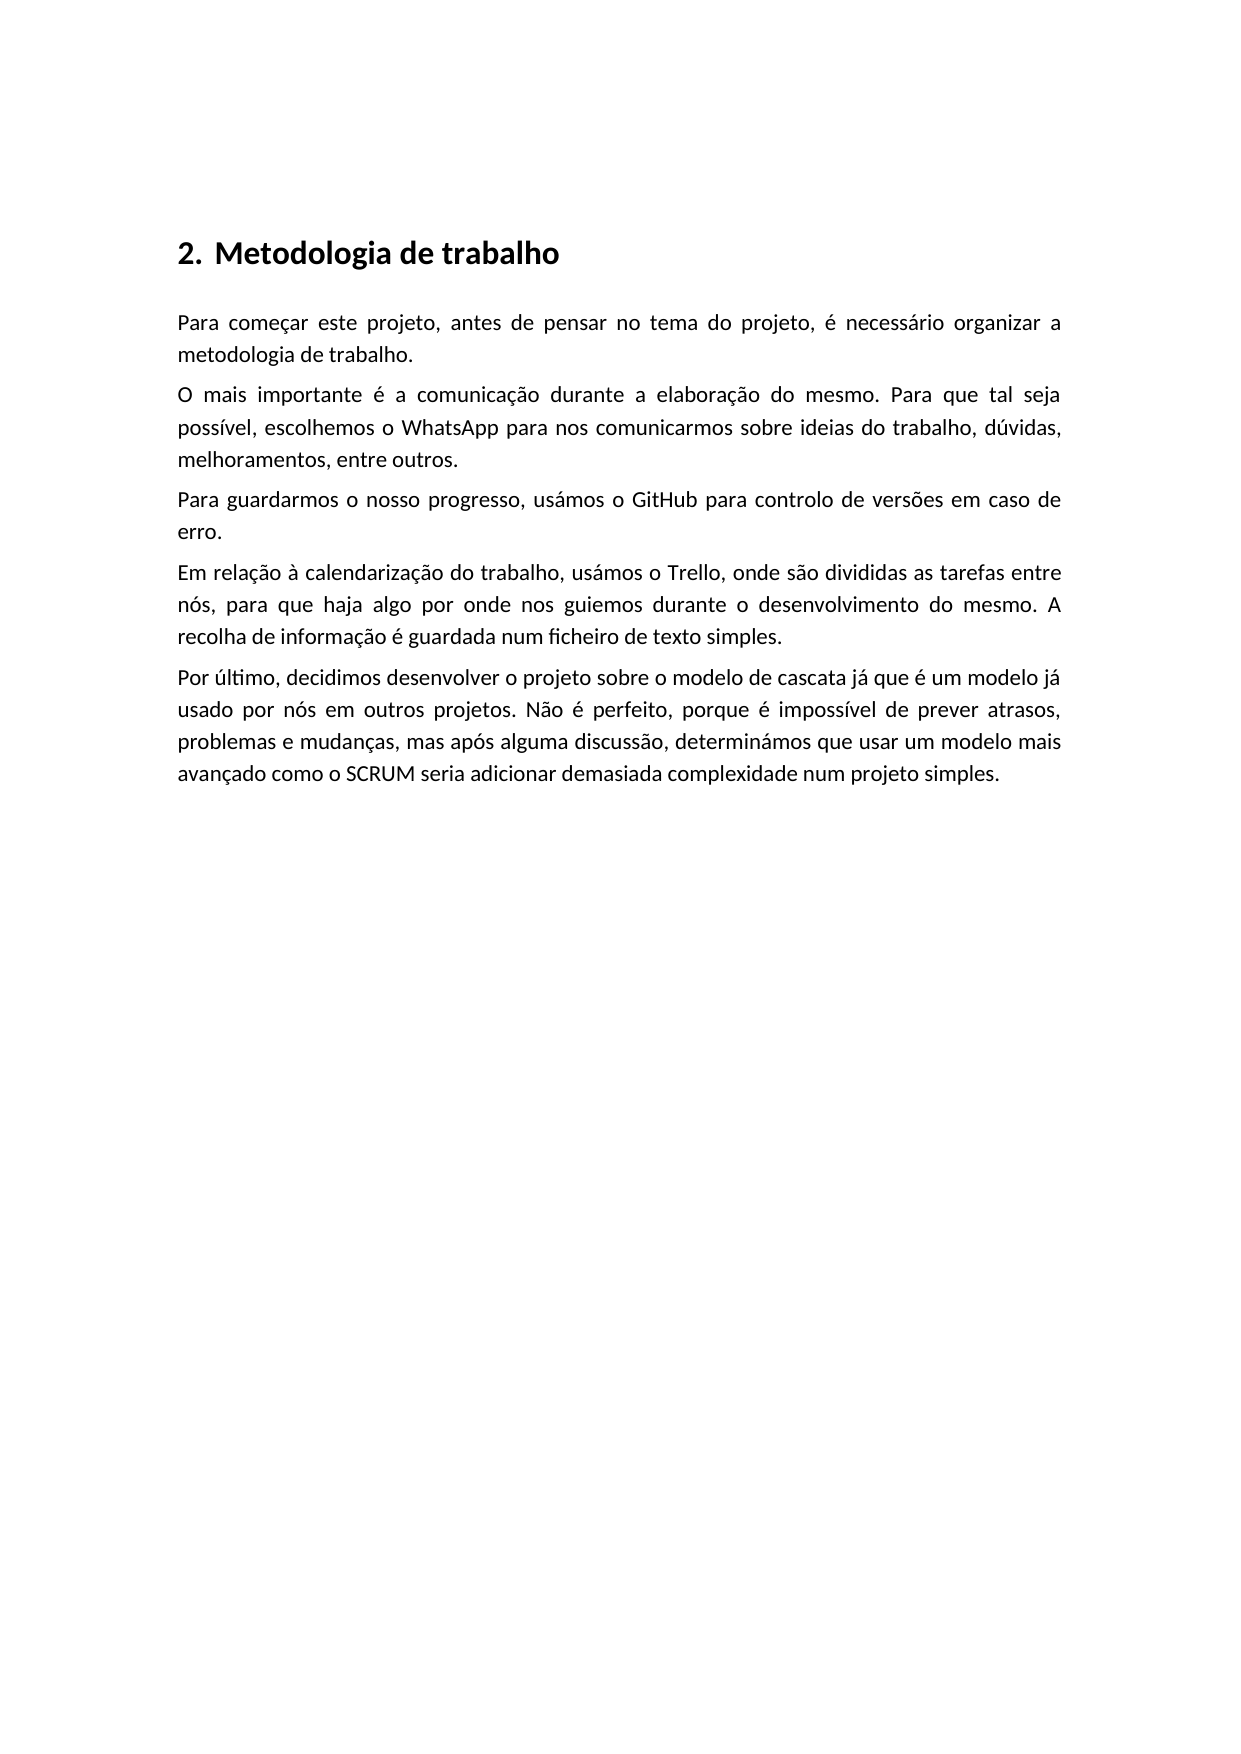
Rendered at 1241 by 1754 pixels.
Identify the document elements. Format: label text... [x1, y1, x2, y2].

text Em relação à calendarização do trabalho, usámos o Trello, onde são divididas as tarefas entre nós, para que haja algo por onde nos guiemos durante o desenvolvimento do mesmo. A recolha de informação é guardada num ficheiro de texto simples. [177, 558, 1063, 650]
subtitle Metodologia de trabalho [177, 232, 1063, 272]
text Por último, decidimos desenvolver o projeto sobre o modelo de cascata já que é um modelo já usado por nós em outros projetos. Não é perfeito, porque é impossível de prever atrasos, problemas e mudanças, mas após alguma discussão, determinámos que usar um modelo mais avançado como o SCRUM seria adicionar demasiada complexidade num projeto simples. [177, 663, 1063, 787]
text O mais importante é a comunicação durante a elaboração do mesmo. Para que tal seja possível, escolhemos o WhatsApp para nos comunicarmos sobre ideias do trabalho, dúvidas, melhoramentos, entre outros. [177, 380, 1063, 473]
text Para guardarmos o nosso progresso, usámos o GitHub para controlo de versões em caso de erro. [177, 485, 1063, 546]
text Para começar este projeto, antes de pensar no tema do projeto, é necessário organizar a metodologia de trabalho. [177, 308, 1063, 368]
